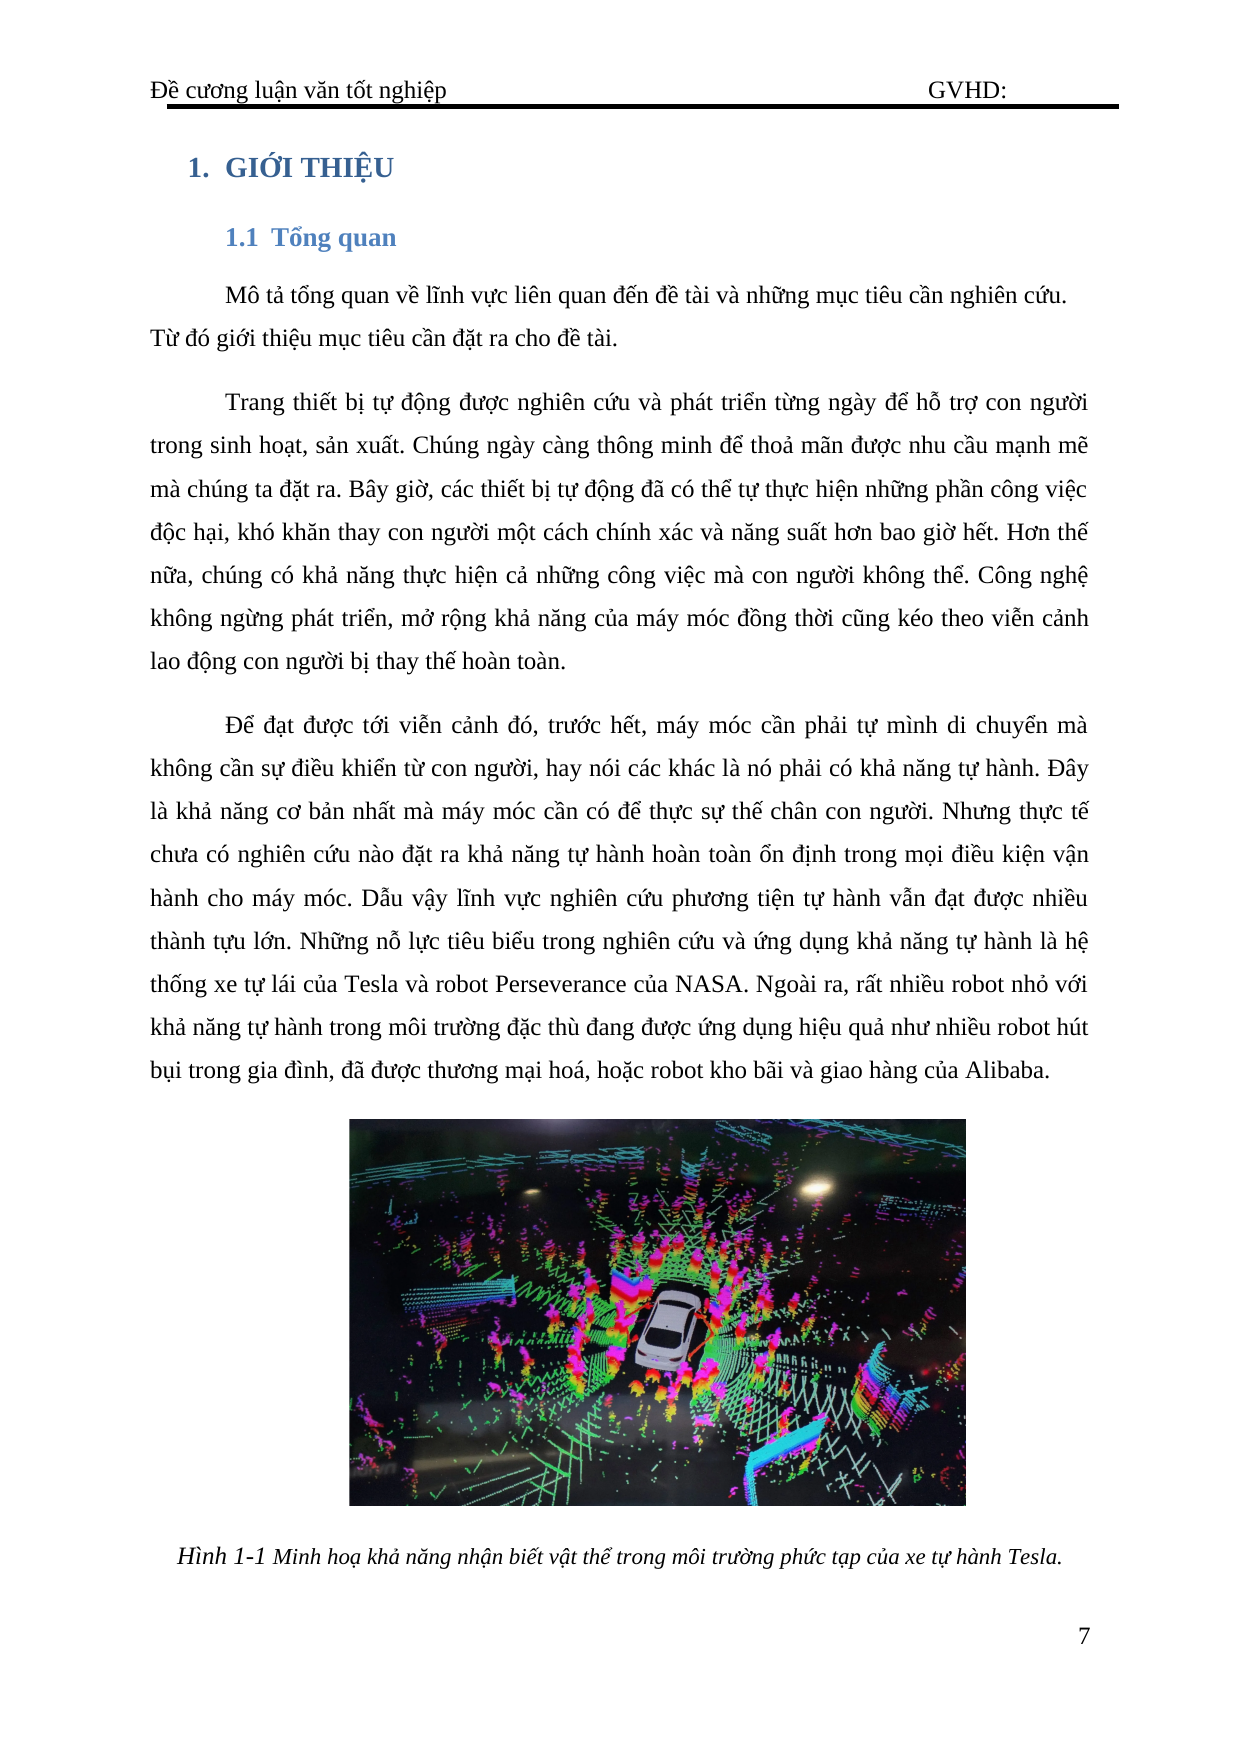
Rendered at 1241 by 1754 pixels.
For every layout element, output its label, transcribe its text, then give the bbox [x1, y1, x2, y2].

subtitle Tổng quan [225, 221, 1090, 252]
text Để đạt được tới viễn cảnh đó, trước hết, máy móc cần phải tự mình di chuyển mà không cần sự điều khiển từ con người, hay nói các khác là nó phải có khả năng tự hành. Đây là khả năng cơ bản nhất mà máy móc cần có để thực sự thế chân con người. Nhưng thực tế chưa có nghiên cứu nào đặt ra khả năng tự hành hoàn toàn ổn định trong mọi điều kiện vận hành cho máy móc. Dẫu vậy lĩnh vực nghiên cứu phương tiện tự hành vẫn đạt được nhiều thành tựu lớn. Những nỗ lực tiêu biểu trong nghiên cứu và ứng dụng khả năng tự hành là hệ thống xe tự lái của Tesla và robot Perseverance của NASA. Ngoài ra, rất nhiều robot nhỏ với khả năng tự hành trong môi trường đặc thù đang được ứng dụng hiệu quả như nhiều robot hút bụi trong gia đình, đã được thương mại hoá, hoặc robot kho bãi và giao hàng của Alibaba. [150, 710, 1090, 1084]
subtitle GIỚI THIỆU [187, 150, 1090, 183]
text Hình 1-1 Minh hoạ khả năng nhận biết vật thể trong môi trường phức tạp của xe tự hành Tesla. [150, 1541, 1090, 1570]
text Trang thiết bị tự động được nghiên cứu và phát triển từng ngày để hỗ trợ con người trong sinh hoạt, sản xuất. Chúng ngày càng thông minh để thoả mãn được nhu cầu mạnh mẽ mà chúng ta đặt ra. Bây giờ, các thiết bị tự động đã có thể tự thực hiện những phần công việc độc hại, khó khăn thay con người một cách chính xác và năng suất hơn bao giờ hết. Hơn thế nữa, chúng có khả năng thực hiện cả những công việc mà con người không thể. Công nghệ không ngừng phát triển, mở rộng khả năng của máy móc đồng thời cũng kéo theo viễn cảnh lao động con người bị thay thế hoàn toàn. [150, 387, 1090, 675]
picture [349, 1119, 966, 1506]
text Mô tả tổng quan về lĩnh vực liên quan đến đề tài và những mục tiêu cần nghiên cứu. Từ đó giới thiệu mục tiêu cần đặt ra cho đề tài. [150, 280, 1090, 352]
